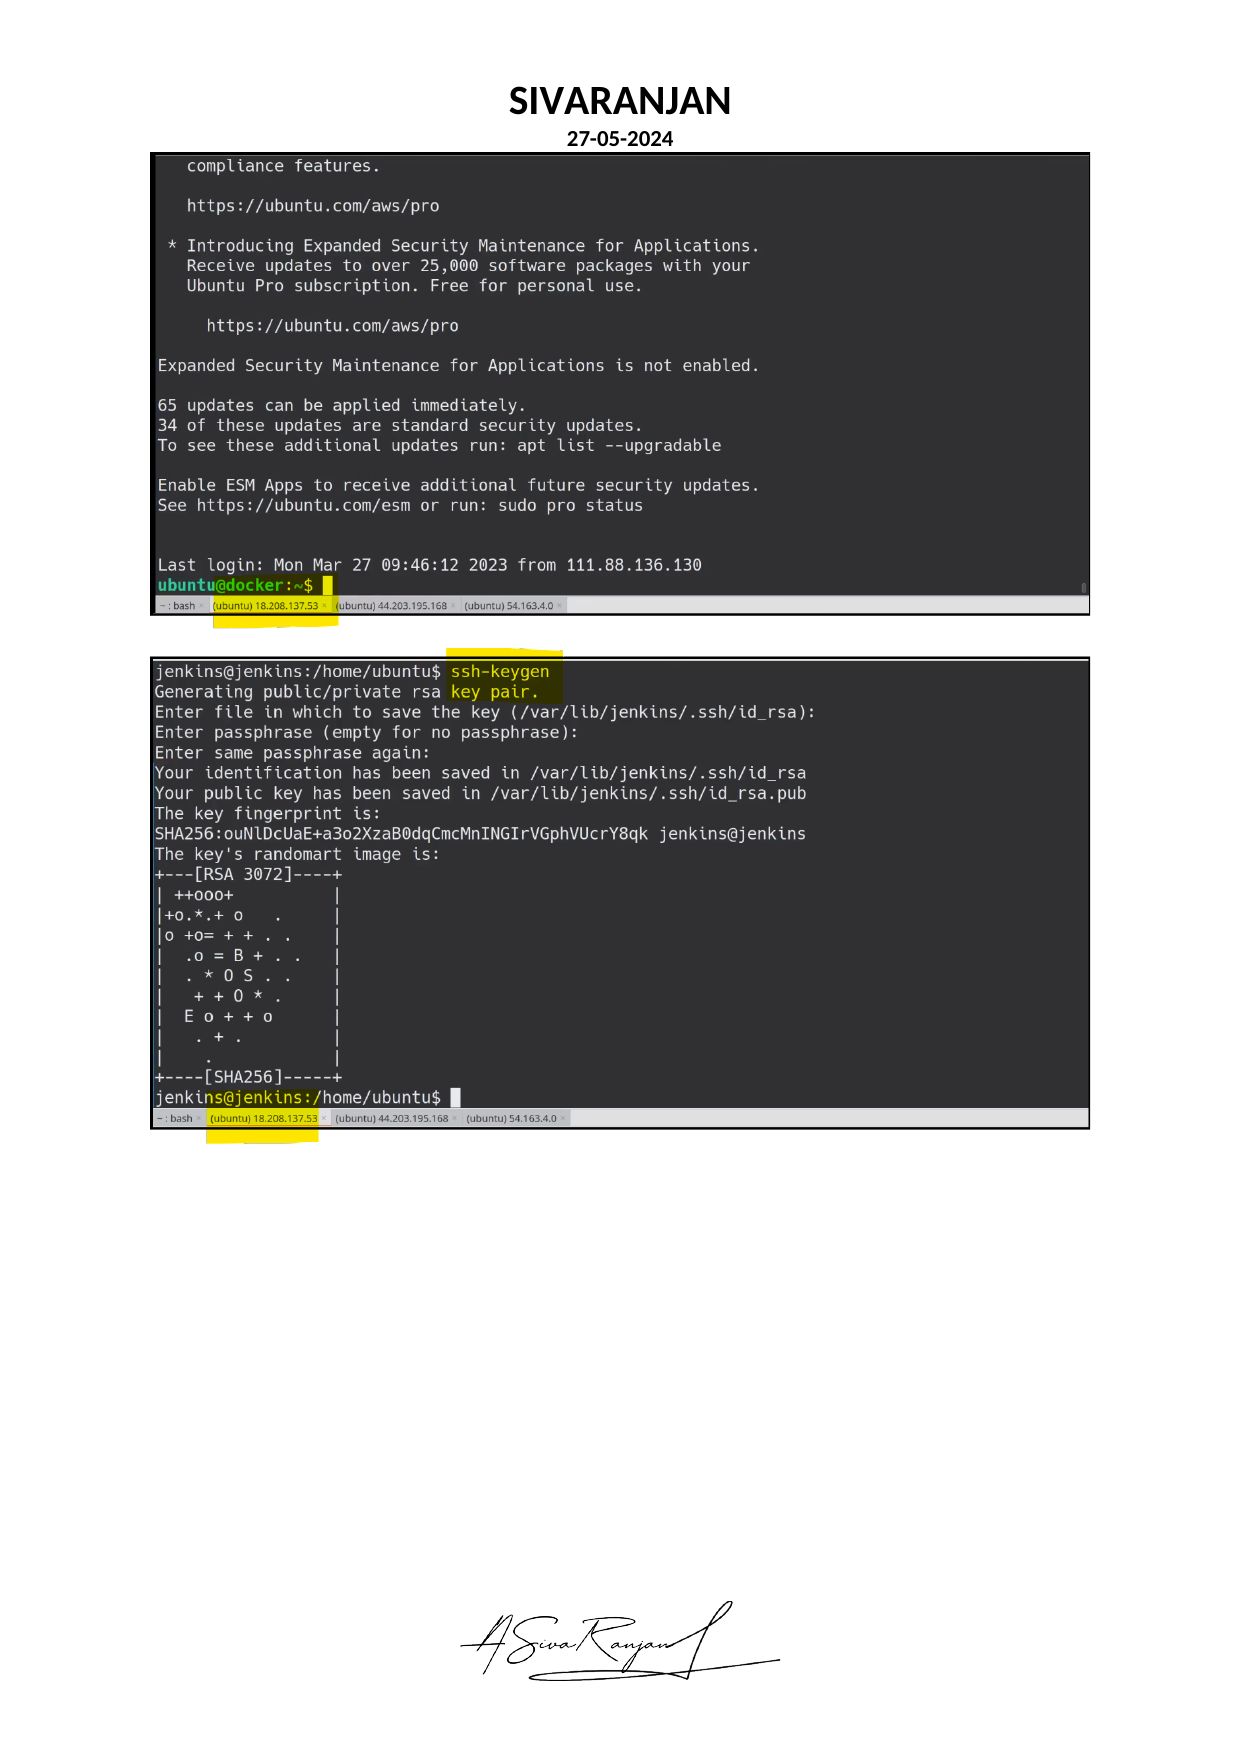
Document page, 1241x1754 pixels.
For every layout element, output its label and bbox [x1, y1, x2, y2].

picture [460, 1601, 780, 1681]
picture [150, 647, 1091, 1144]
picture [150, 152, 1091, 629]
